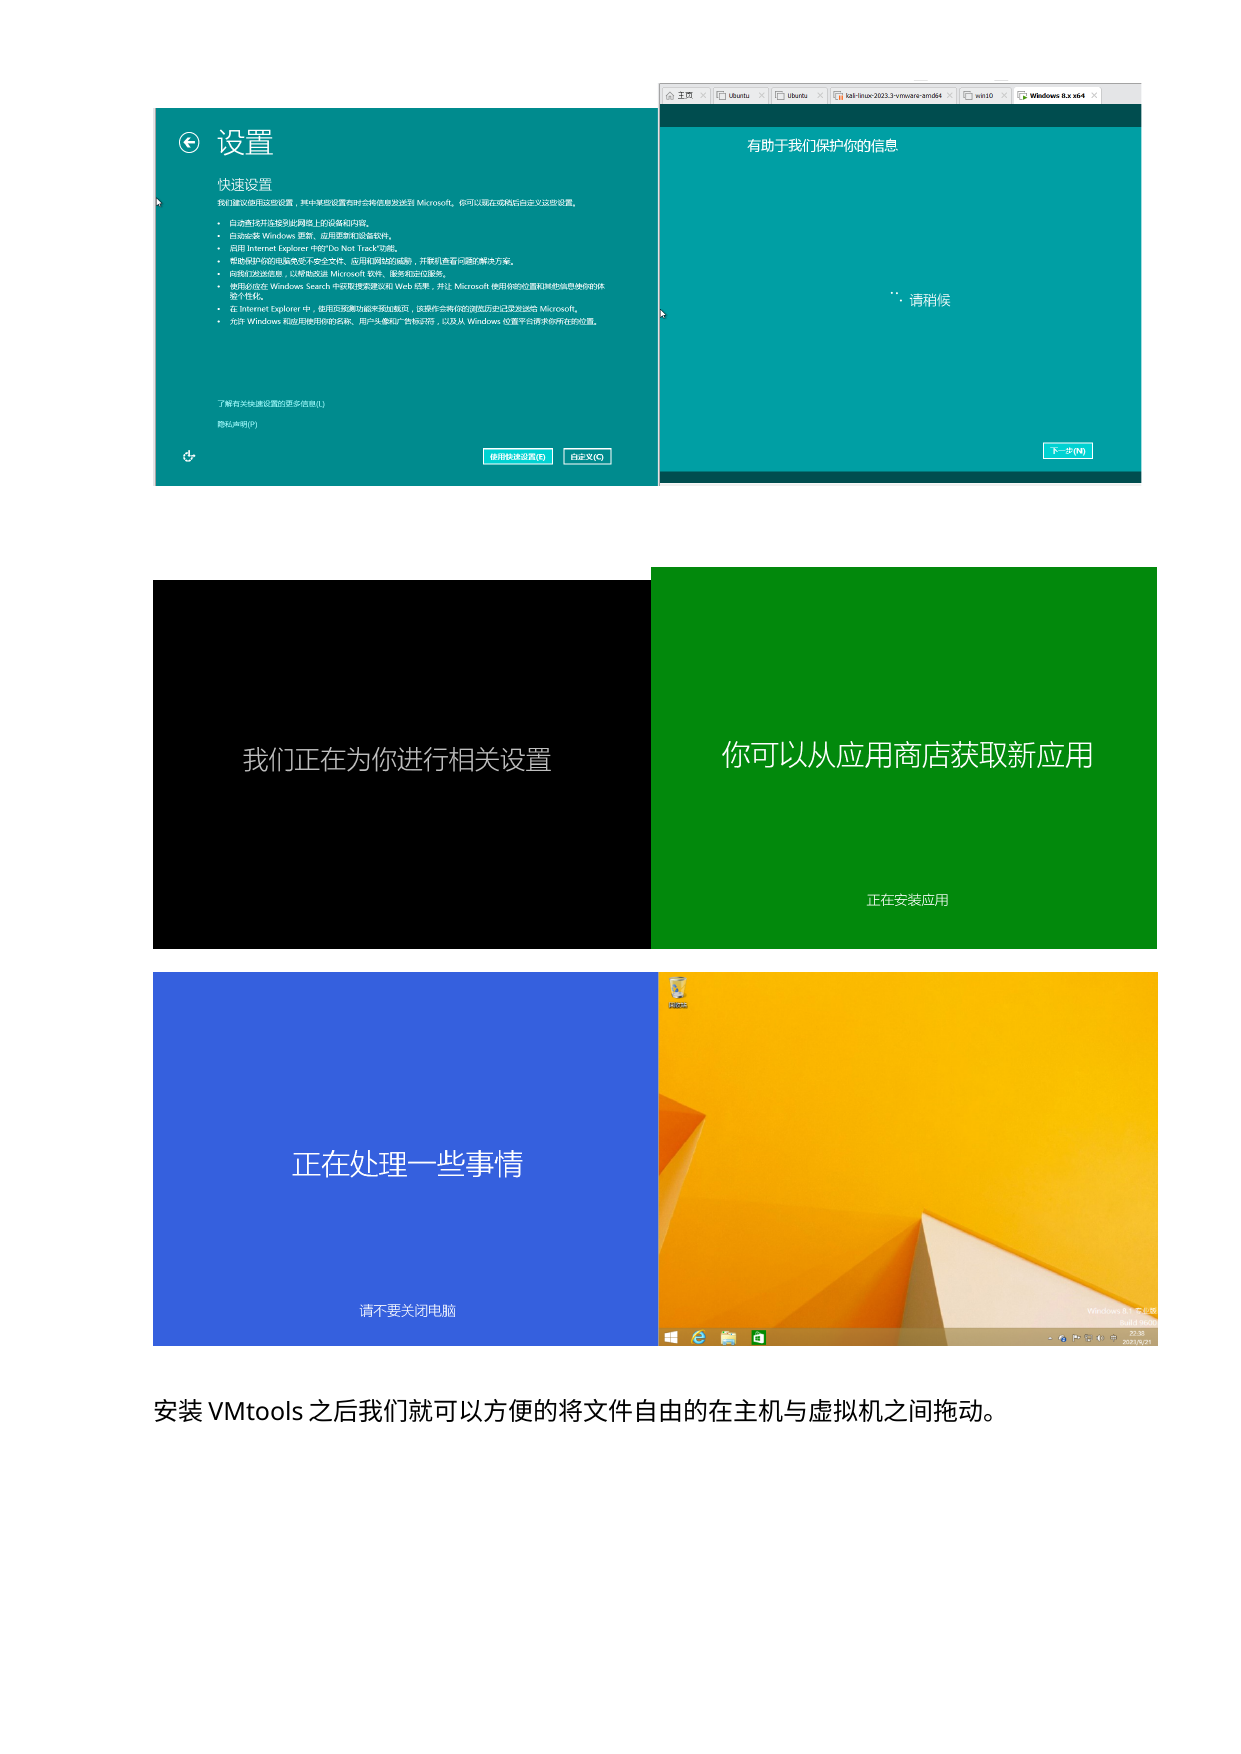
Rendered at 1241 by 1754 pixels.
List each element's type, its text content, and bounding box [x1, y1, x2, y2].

picture [153, 567, 1157, 949]
list 安装VMtools之后我们就可以方便的将文件自由的在主机与虚拟机之间拖动。 [153, 1377, 1165, 1442]
picture [153, 80, 1142, 486]
picture [153, 972, 1158, 1346]
